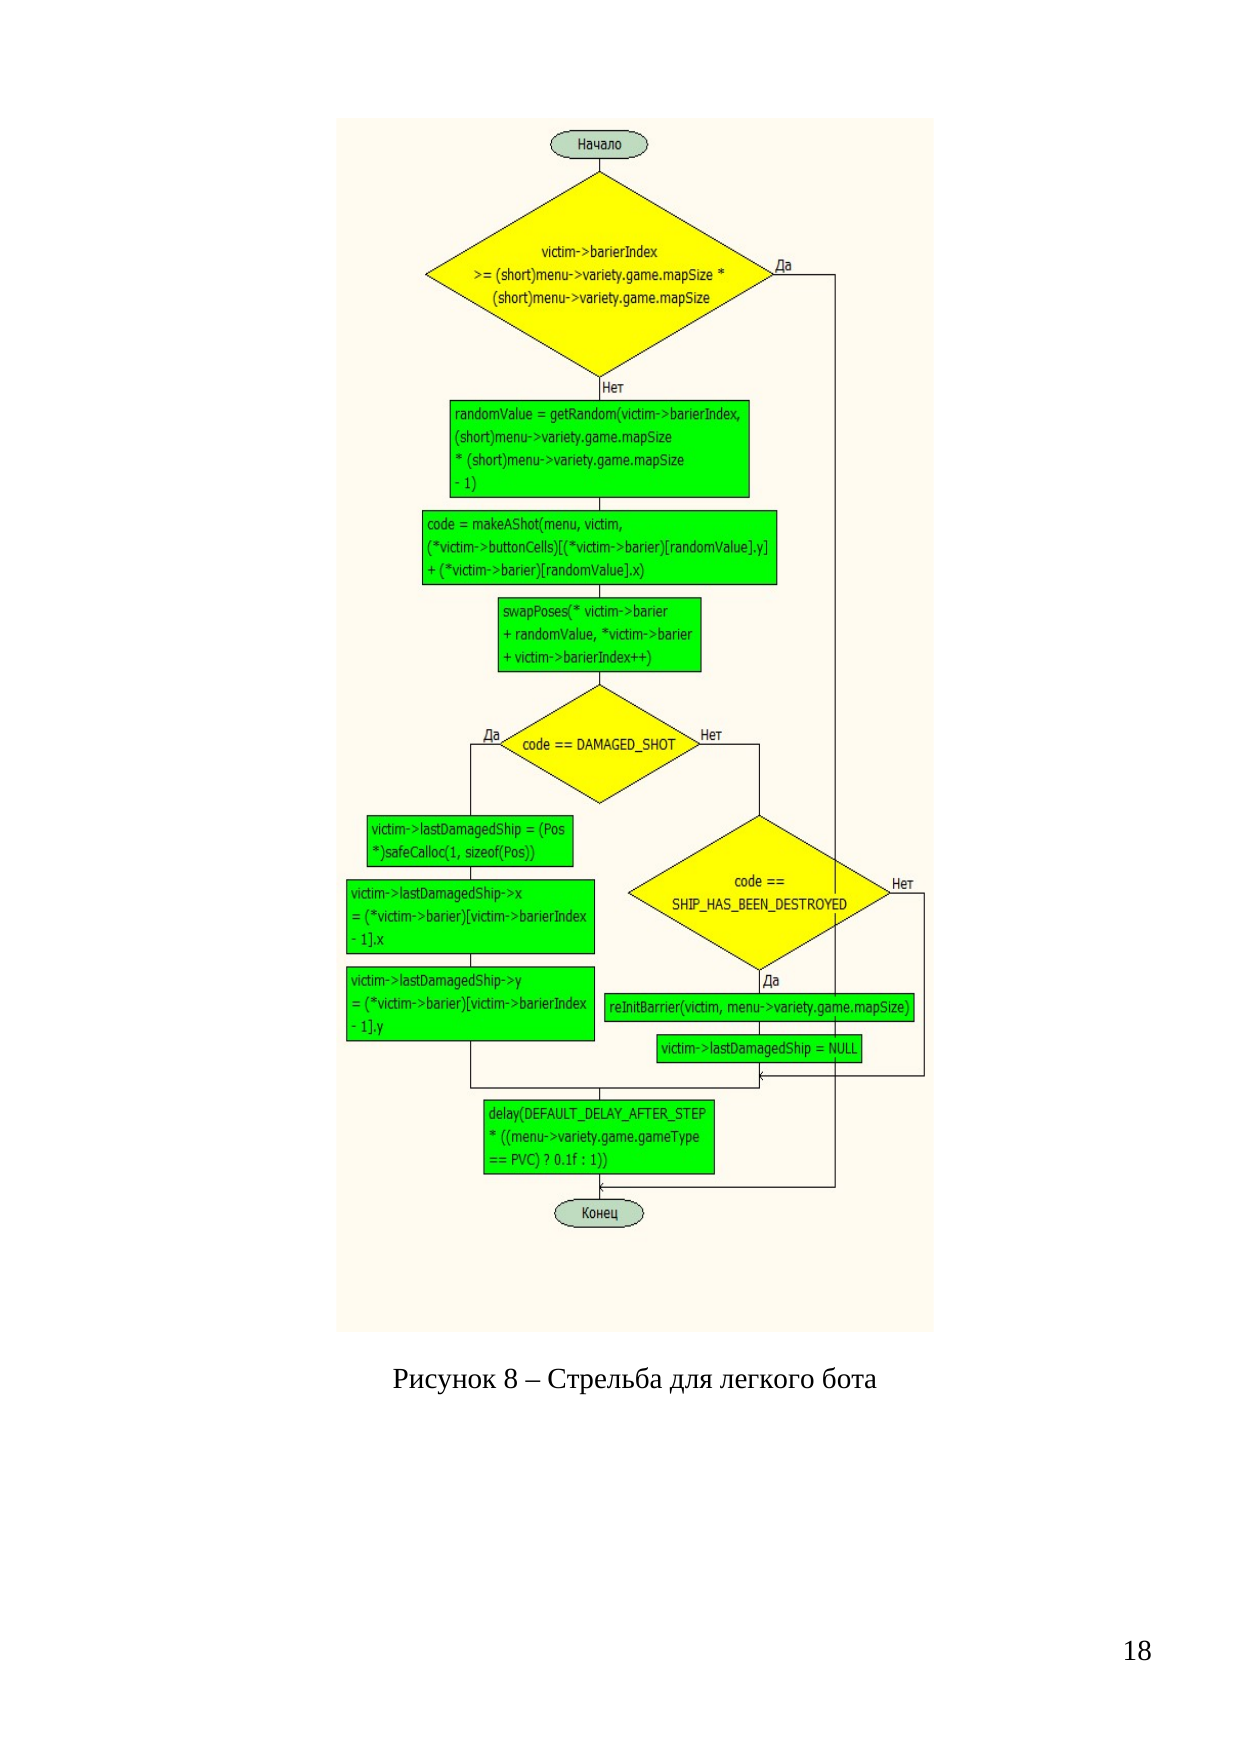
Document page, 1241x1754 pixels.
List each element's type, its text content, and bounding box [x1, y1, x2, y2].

text Рисунок 8 – Стрельба для легкого бота [118, 1361, 1152, 1394]
picture [336, 118, 934, 1332]
